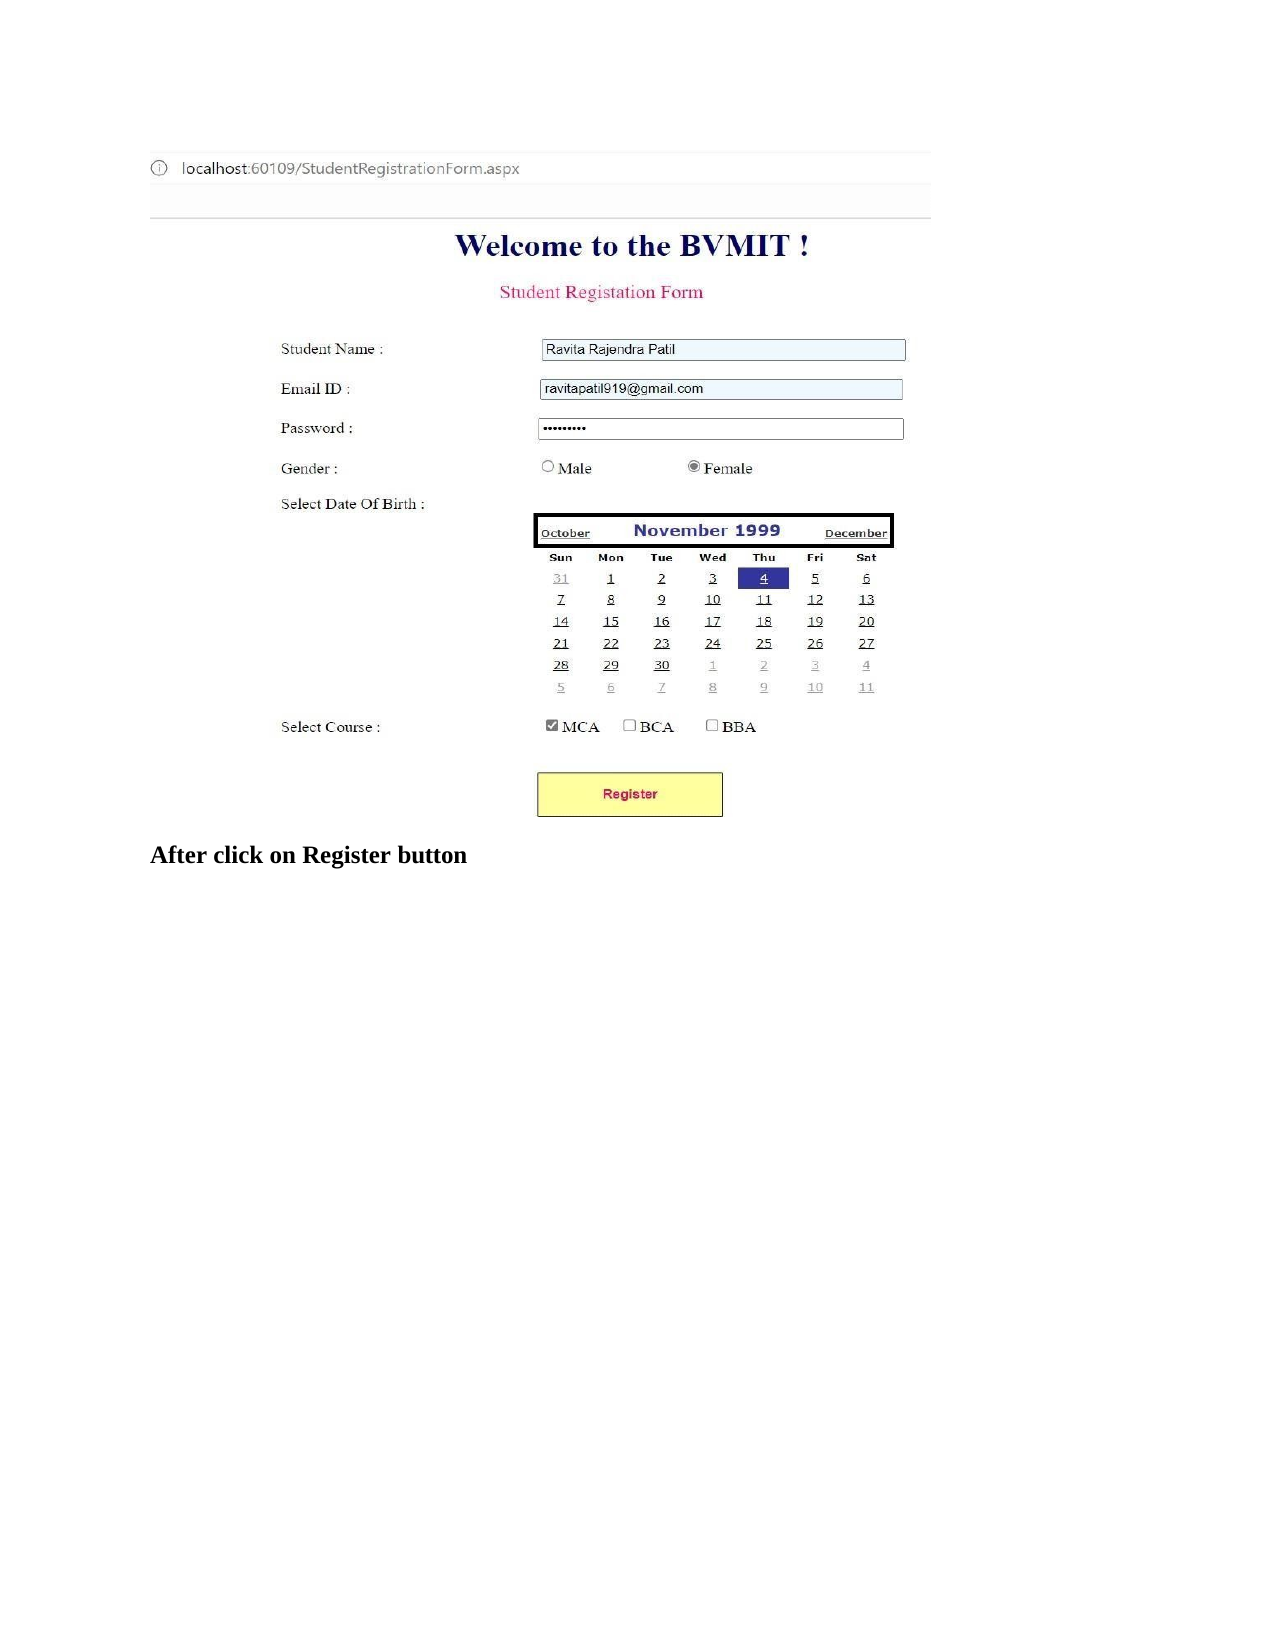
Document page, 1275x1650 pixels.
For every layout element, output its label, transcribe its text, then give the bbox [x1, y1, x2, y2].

picture [150, 150, 931, 817]
text After click on Register button [150, 841, 1198, 869]
